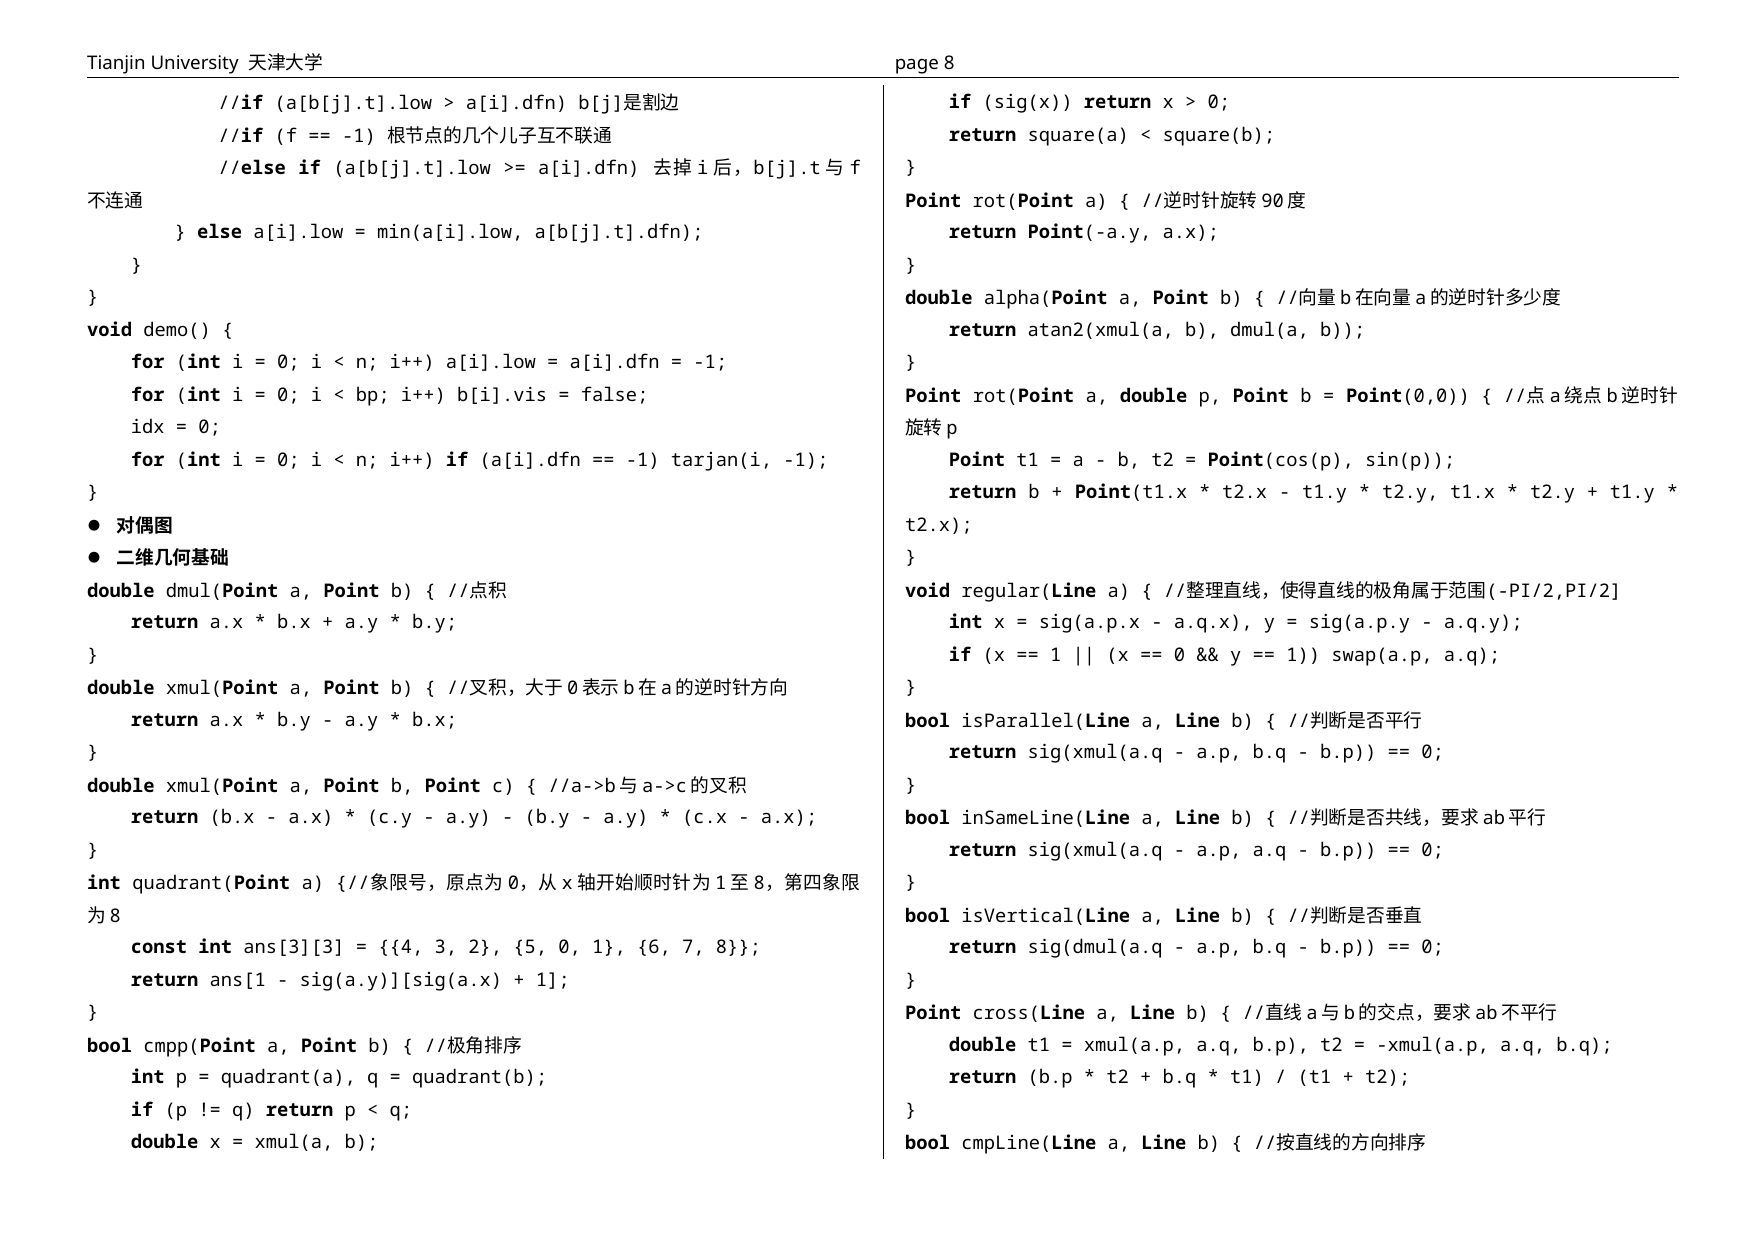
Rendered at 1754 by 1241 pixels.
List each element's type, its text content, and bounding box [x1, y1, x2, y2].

text double xmul(Point a, Point b, Point c) { //a->b与a->c的叉积 [87, 768, 861, 800]
text } [905, 150, 1679, 183]
text bool isParallel(Line a, Line b) { //判断是否平行 [905, 703, 1679, 735]
text return sig(dmul(a.q - a.p, b.q - b.p)) == 0; [905, 930, 1679, 963]
text } [87, 995, 861, 1028]
text Point t1 = a - b, t2 = Point(cos(p), sin(p)); [905, 443, 1679, 475]
text } [87, 833, 861, 865]
text Point rot(Point a, double p, Point b = Point(0,0)) { //点a绕点b逆时针旋转p [905, 378, 1679, 443]
text } [905, 1093, 1679, 1125]
text double dmul(Point a, Point b) { //点积 [87, 573, 861, 605]
text if (sig(x)) return x > 0; [905, 85, 1679, 118]
text int p = quadrant(a), q = quadrant(b); [87, 1060, 861, 1093]
text } [905, 768, 1679, 800]
text } [87, 638, 861, 670]
text bool cmpLine(Line a, Line b) { //按直线的方向排序 [905, 1125, 1679, 1158]
text double xmul(Point a, Point b) { //叉积，大于0表示b在a的逆时针方向 [87, 670, 861, 703]
text return sig(xmul(a.q - a.p, b.q - b.p)) == 0; [905, 735, 1679, 768]
text return Point(-a.y, a.x); [905, 215, 1679, 248]
text } [905, 670, 1679, 703]
text double x = xmul(a, b); [87, 1125, 861, 1158]
text double alpha(Point a, Point b) { //向量b在向量a的逆时针多少度 [905, 280, 1679, 313]
text for (int i = 0; i < n; i++) a[i].low = a[i].dfn = -1; [87, 345, 861, 378]
text if (p != q) return p < q; [87, 1093, 861, 1125]
text } [905, 345, 1679, 378]
text //if (a[b[j].t].low > a[i].dfn) b[j]是割边 [87, 85, 861, 118]
text return b + Point(t1.x * t2.x - t1.y * t2.y, t1.x * t2.y + t1.y * t2.x); [905, 475, 1679, 540]
text int quadrant(Point a) {//象限号，原点为0，从x轴开始顺时针为1至8，第四象限为8 [87, 865, 861, 930]
text return atan2(xmul(a, b), dmul(a, b)); [905, 313, 1679, 345]
text Point cross(Line a, Line b) { //直线a与b的交点，要求ab不平行 [905, 995, 1679, 1028]
text } [87, 248, 861, 280]
text int x = sig(a.p.x - a.q.x), y = sig(a.p.y - a.q.y); [905, 605, 1679, 638]
text const int ans[3][3] = {{4, 3, 2}, {5, 0, 1}, {6, 7, 8}}; [87, 930, 861, 963]
text } [87, 475, 861, 508]
subtitle 对偶图 [87, 508, 861, 540]
text } [87, 735, 861, 768]
text if (x == 1 || (x == 0 && y == 1)) swap(a.p, a.q); [905, 638, 1679, 670]
text for (int i = 0; i < n; i++) if (a[i].dfn == -1) tarjan(i, -1); [87, 443, 861, 475]
text return a.x * b.x + a.y * b.y; [87, 605, 861, 638]
text bool inSameLine(Line a, Line b) { //判断是否共线，要求ab平行 [905, 800, 1679, 833]
text idx = 0; [87, 410, 861, 443]
text return a.x * b.y - a.y * b.x; [87, 703, 861, 735]
text } [905, 248, 1679, 280]
text } [905, 963, 1679, 995]
text return (b.p * t2 + b.q * t1) / (t1 + t2); [905, 1060, 1679, 1093]
text void demo() { [87, 313, 861, 345]
text Point rot(Point a) { //逆时针旋转90度 [905, 183, 1679, 215]
text for (int i = 0; i < bp; i++) b[i].vis = false; [87, 378, 861, 410]
text return (b.x - a.x) * (c.y - a.y) - (b.y - a.y) * (c.x - a.x); [87, 800, 861, 833]
text //else if (a[b[j].t].low >= a[i].dfn) 去掉i后，b[j].t与f不连通 [87, 150, 861, 215]
text } [87, 280, 861, 313]
text //if (f == -1) 根节点的几个儿子互不联通 [87, 118, 861, 150]
text return sig(xmul(a.q - a.p, a.q - b.p)) == 0; [905, 833, 1679, 865]
text return square(a) < square(b); [905, 118, 1679, 150]
text double t1 = xmul(a.p, a.q, b.p), t2 = -xmul(a.p, a.q, b.q); [905, 1028, 1679, 1060]
subtitle 二维几何基础 [87, 540, 861, 573]
text } [905, 540, 1679, 573]
text } else a[i].low = min(a[i].low, a[b[j].t].dfn); [87, 215, 861, 248]
text void regular(Line a) { //整理直线，使得直线的极角属于范围(-PI/2,PI/2] [905, 573, 1679, 605]
text bool isVertical(Line a, Line b) { //判断是否垂直 [905, 898, 1679, 930]
text return ans[1 - sig(a.y)][sig(a.x) + 1]; [87, 963, 861, 995]
text } [905, 865, 1679, 898]
text bool cmpp(Point a, Point b) { //极角排序 [87, 1028, 861, 1060]
